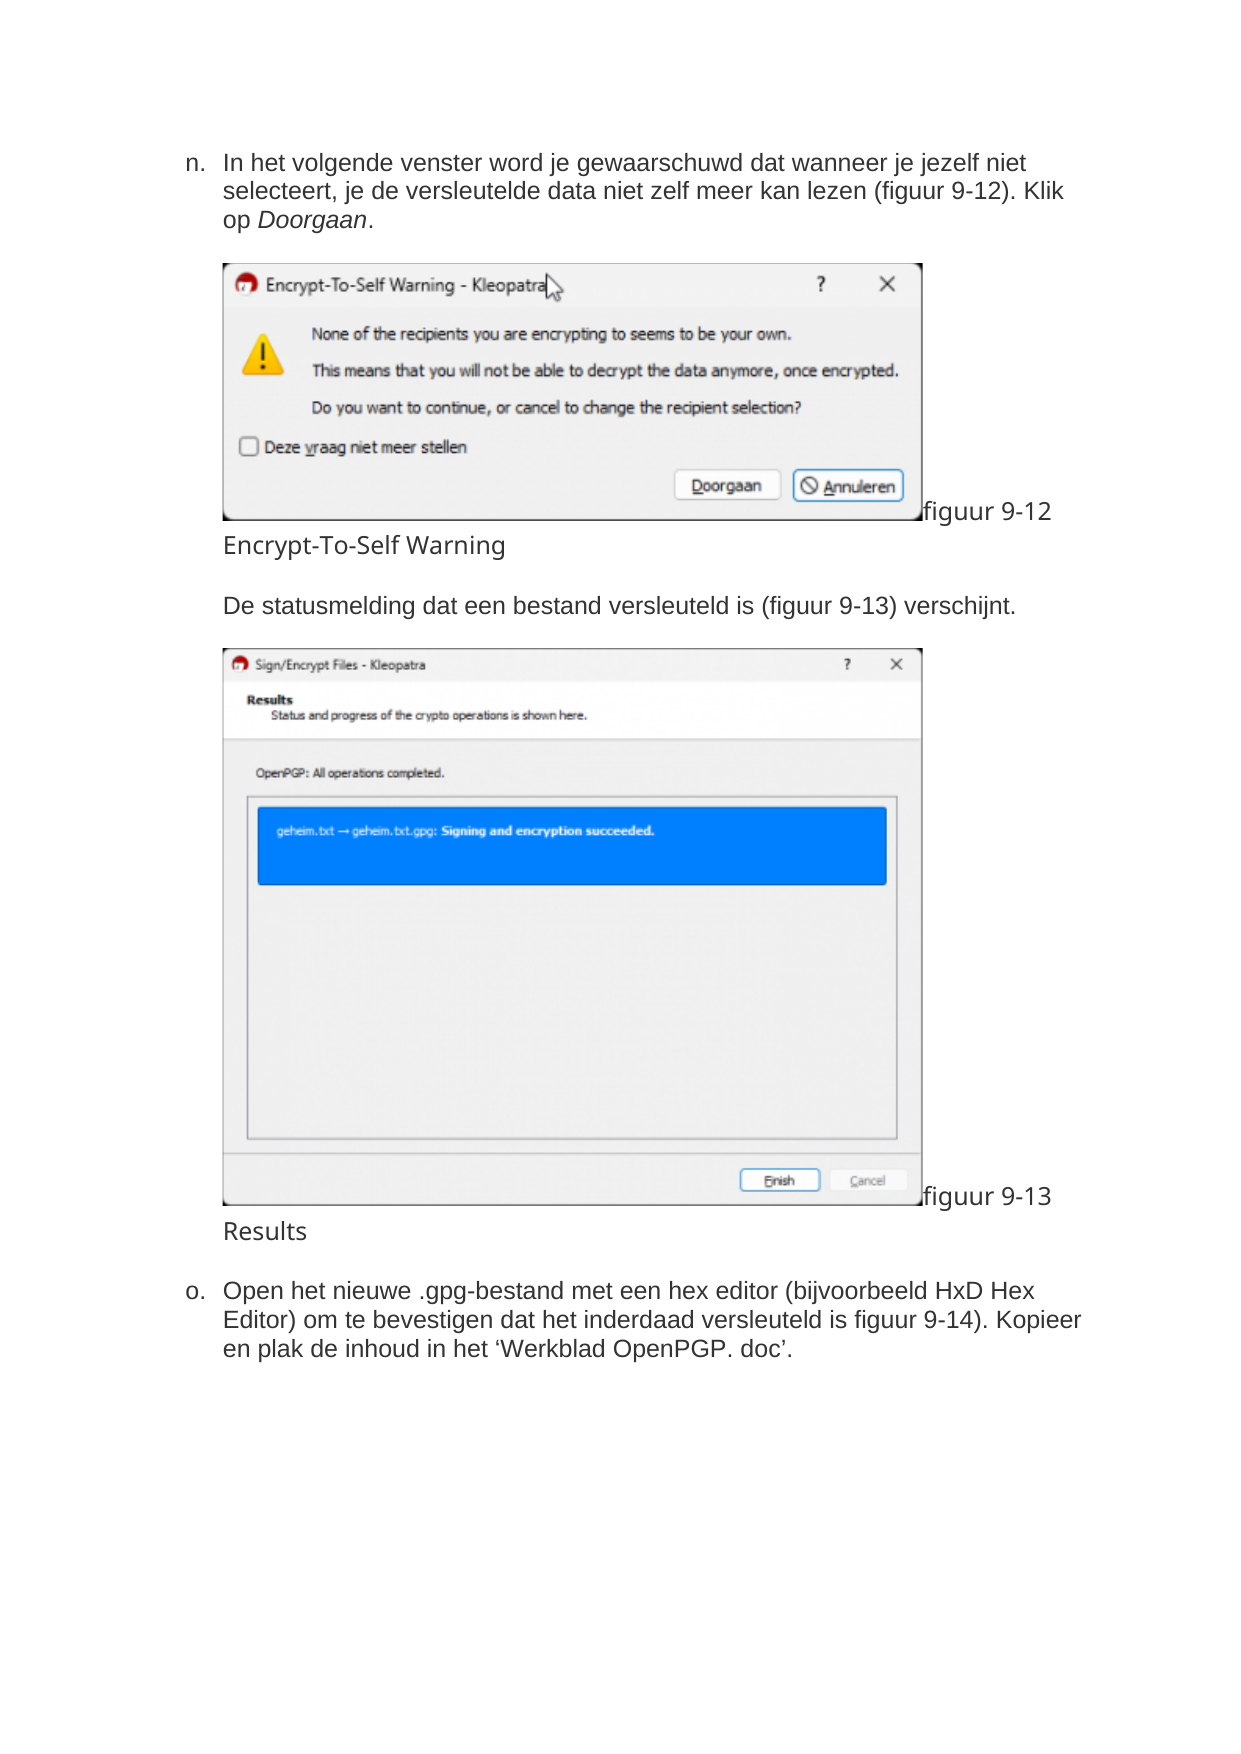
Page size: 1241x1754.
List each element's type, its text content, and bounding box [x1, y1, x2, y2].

list In het volgende venster word je gewaarschuwd dat wanneer je jezelf niet selecteert, je de versleutelde data niet zelf meer kan lezen (figuur 9-12). Klik op Doorgaan. [185, 148, 1093, 234]
picture [222, 648, 923, 1206]
picture [222, 263, 923, 521]
text De statusmelding dat een bestand versleuteld is (figuur 9-13) verschijnt. [223, 591, 1093, 619]
list Open het nieuwe .gpg-bestand met een hex editor (bijvoorbeeld HxD Hex Editor) om te bevestigen dat het inderdaad versleuteld is figuur 9-14). Kopieer en plak de inhoud in het ‘Werkblad OpenPGP. doc’. [185, 1276, 1093, 1363]
